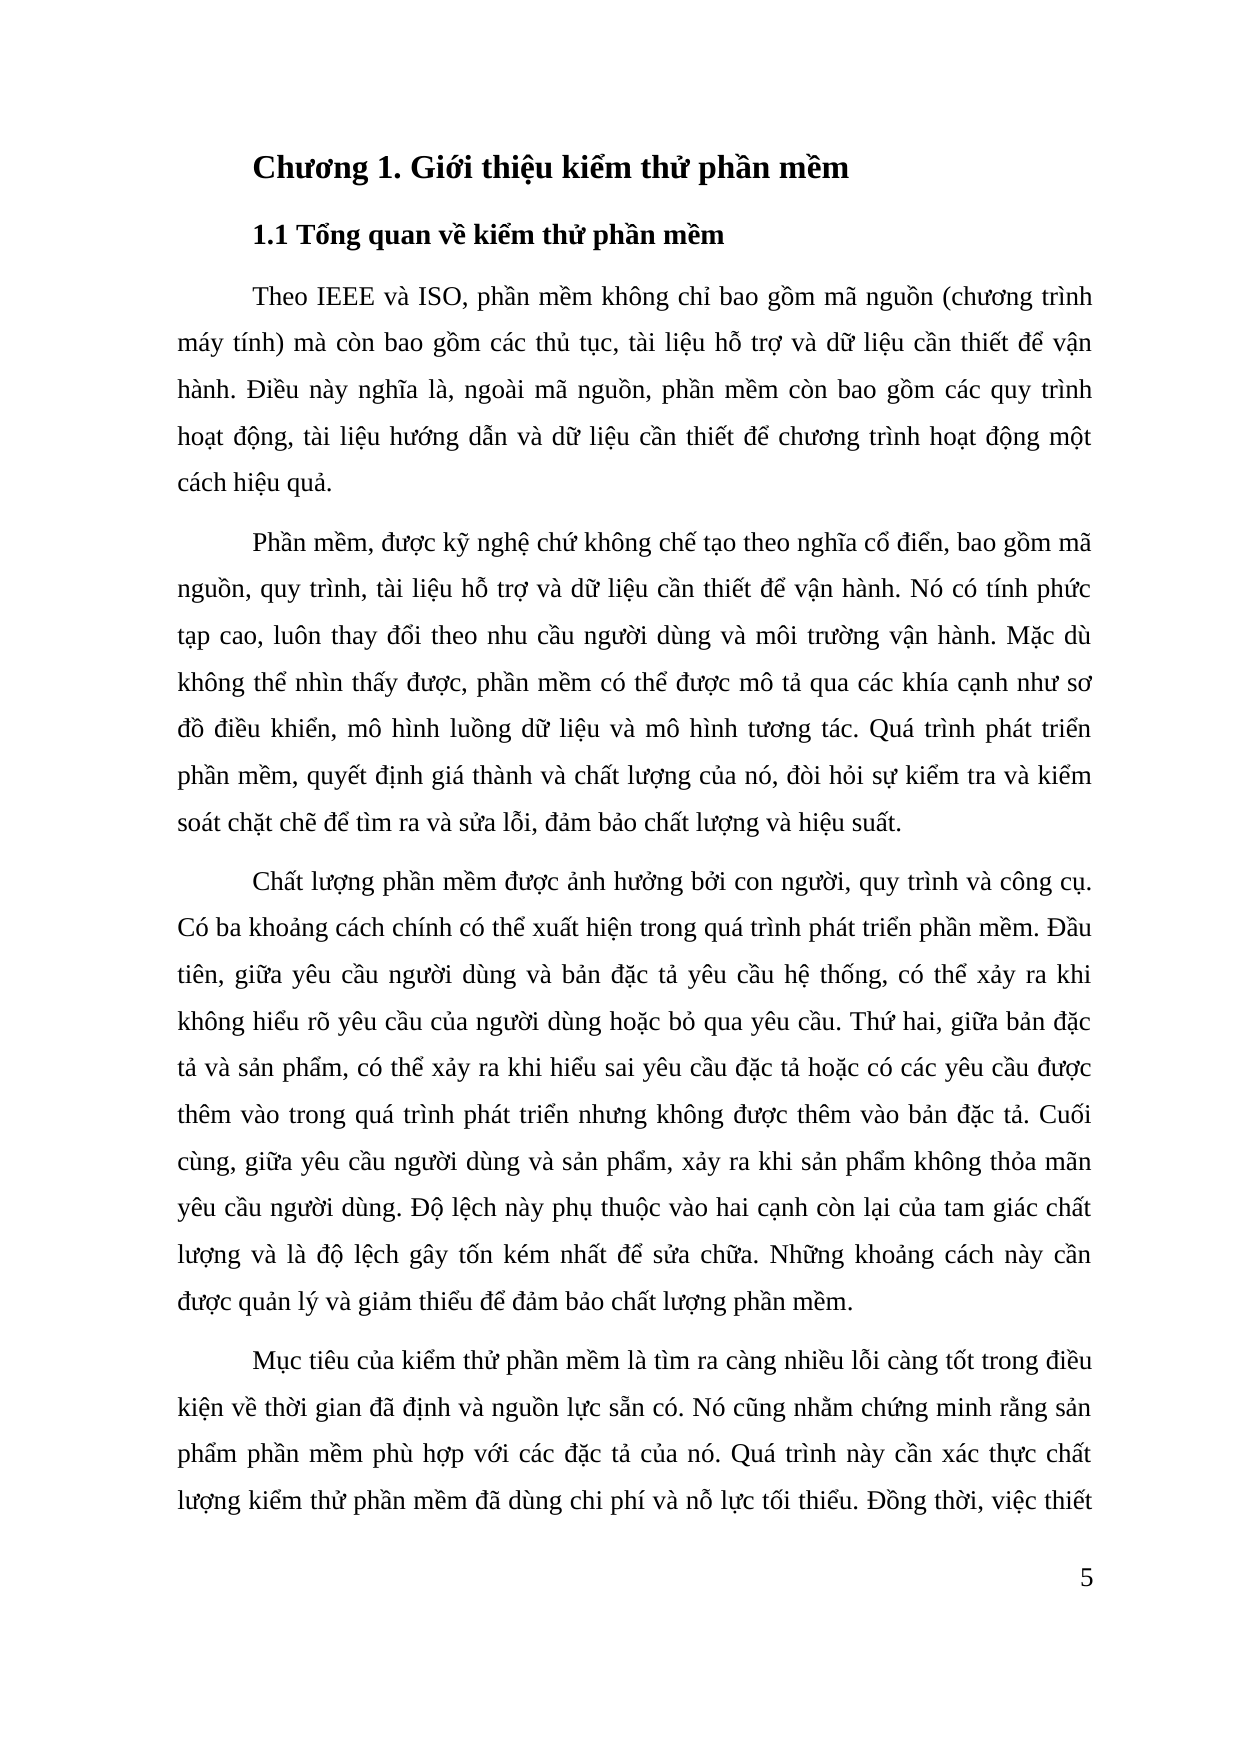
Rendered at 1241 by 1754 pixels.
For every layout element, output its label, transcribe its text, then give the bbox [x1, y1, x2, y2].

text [177, 1344, 1093, 1515]
text Theo IEEE và ISO, phần mềm không chỉ bao gồm mã nguồn (chương trình máy tính) mà còn bao gồm các thủ tục, tài liệu hỗ trợ và dữ liệu cần thiết để vận hành. Điều này nghĩa là, ngoài mã nguồn, phần mềm còn bao gồm các quy trình hoạt động, tài liệu hướng dẫn và dữ liệu cần thiết để chương trình hoạt động một cách hiệu quả. [177, 280, 1093, 498]
text Chương 1. Giới thiệu kiểm thử phần mềm [177, 147, 1093, 185]
text Chất lượng phần mềm được ảnh hưởng bởi con người, quy trình và công cụ. Có ba khoảng cách chính có thể xuất hiện trong quá trình phát triển phần mềm. Đầu tiên, giữa yêu cầu người dùng và bản đặc tả yêu cầu hệ thống, có thể xảy ra khi không hiểu rõ yêu cầu của người dùng hoặc bỏ qua yêu cầu. Thứ hai, giữa bản đặc tả và sản phẩm, có thể xảy ra khi hiểu sai yêu cầu đặc tả hoặc có các yêu cầu được thêm vào trong quá trình phát triển nhưng không được thêm vào bản đặc tả. Cuối cùng, giữa yêu cầu người dùng và sản phẩm, xảy ra khi sản phẩm không thỏa mãn yêu cầu người dùng. Độ lệch này phụ thuộc vào hai cạnh còn lại của tam giác chất lượng và là độ lệch gây tốn kém nhất để sửa chữa. Những khoảng cách này cần được quản lý và giảm thiểu để đảm bảo chất lượng phần mềm. [177, 865, 1093, 1316]
text 1.1 Tổng quan về kiểm thử phần mềm [177, 217, 1093, 251]
text Phần mềm, được kỹ nghệ chứ không chế tạo theo nghĩa cổ điển, bao gồm mã nguồn, quy trình, tài liệu hỗ trợ và dữ liệu cần thiết để vận hành. Nó có tính phức tạp cao, luôn thay đổi theo nhu cầu người dùng và môi trường vận hành. Mặc dù không thể nhìn thấy được, phần mềm có thể được mô tả qua các khía cạnh như sơ đồ điều khiển, mô hình luồng dữ liệu và mô hình tương tác. Quá trình phát triển phần mềm, quyết định giá thành và chất lượng của nó, đòi hỏi sự kiểm tra và kiểm soát chặt chẽ để tìm ra và sửa lỗi, đảm bảo chất lượng và hiệu suất. [177, 526, 1093, 837]
